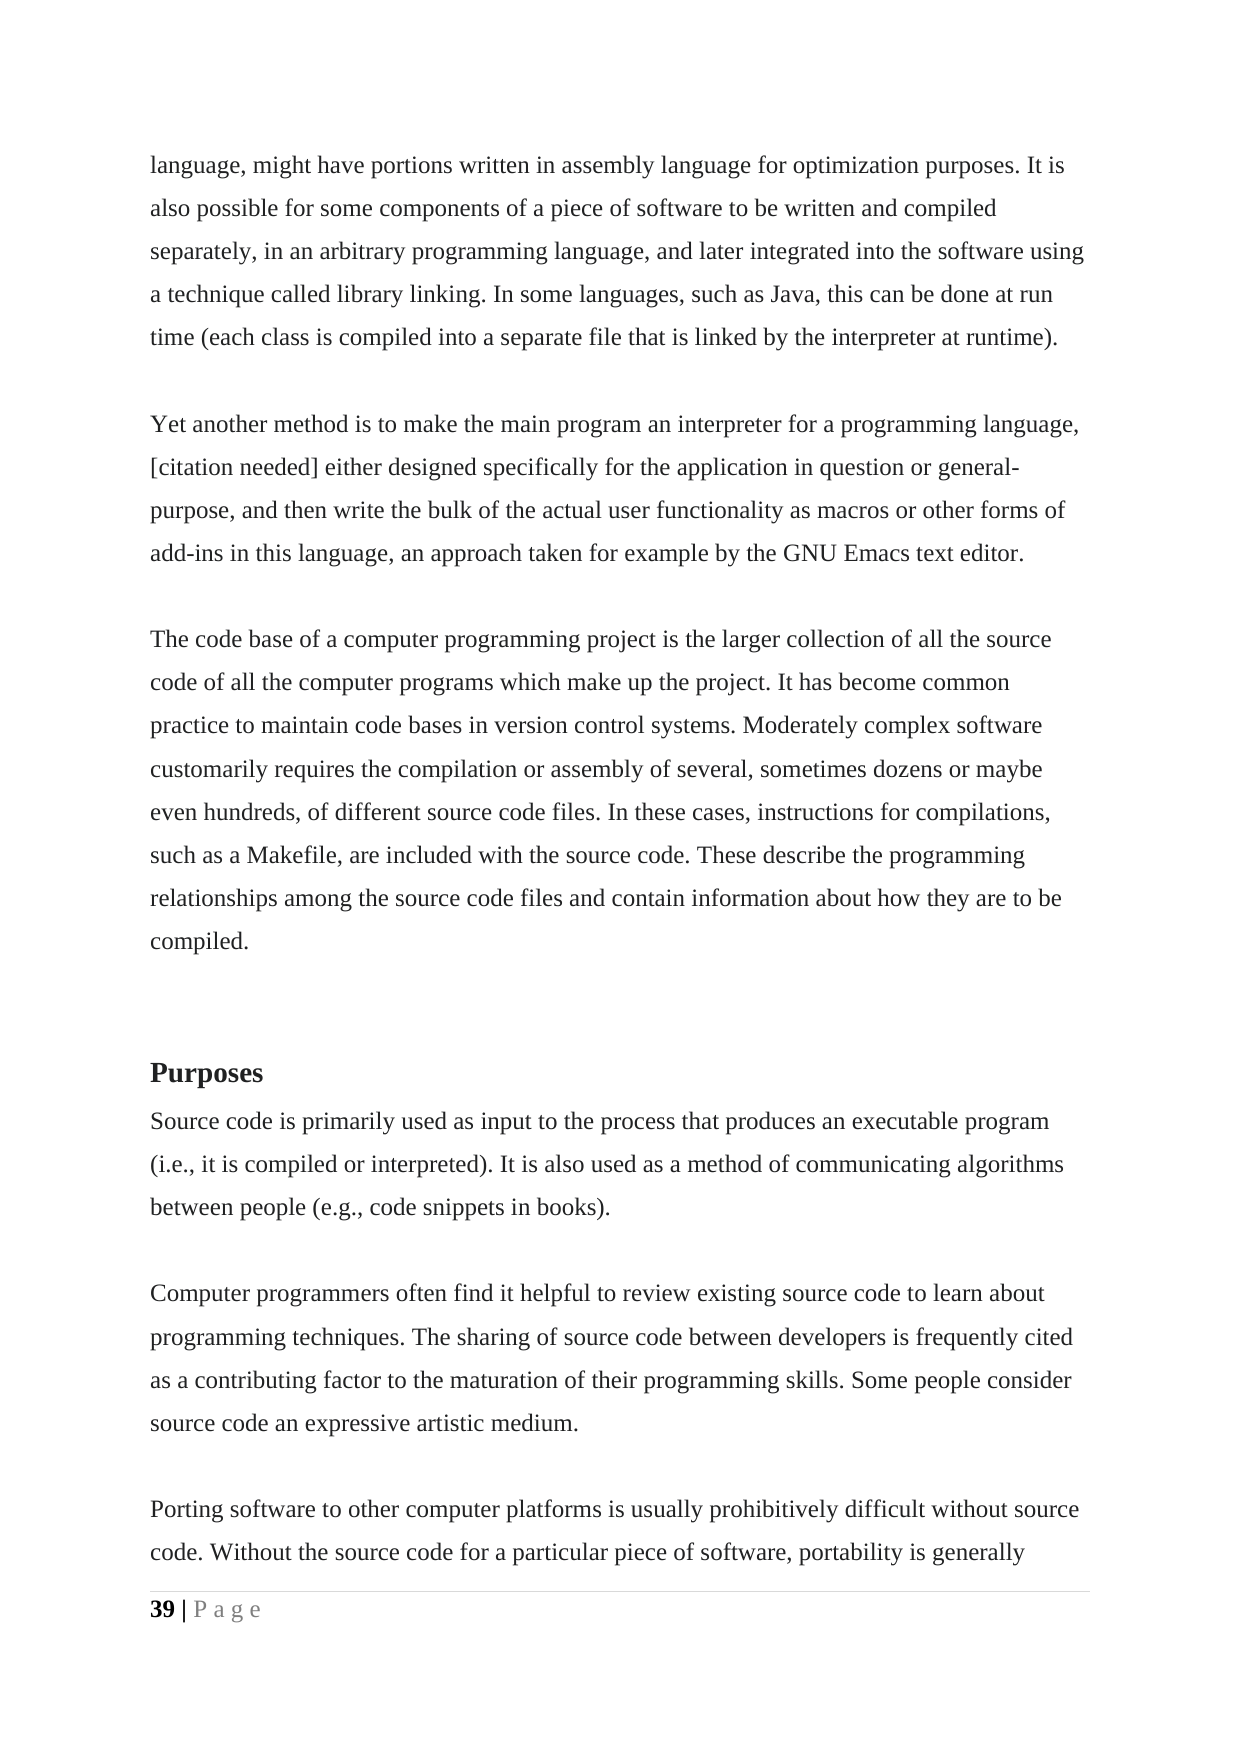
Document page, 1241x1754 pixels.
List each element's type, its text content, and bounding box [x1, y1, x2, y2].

text Computer programmers often find it helpful to review existing source code to learn about programming techniques. The sharing of source code between developers is frequently cited as a contributing factor to the maturation of their programming skills. Some people consider source code an expressive artistic medium. [150, 1278, 1090, 1437]
text Source code is primarily used as input to the process that produces an executable program (i.e., it is compiled or interpreted). It is also used as a method of communicating algorithms between people (e.g., code snippets in books). [150, 1106, 1090, 1221]
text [150, 1494, 1090, 1566]
text Yet another method is to make the main program an interpreter for a programming language, [citation needed] either designed specifically for the application in question or general-purpose, and then write the bulk of the actual user functionality as macros or other forms of add-ins in this language, an approach taken for example by the GNU Emacs text editor. [150, 409, 1090, 567]
text Purposes [150, 1056, 1090, 1089]
text The code base of a computer programming project is the larger collection of all the source code of all the computer programs which make up the project. It has become common practice to maintain code bases in version control systems. Moderately complex software customarily requires the compilation or assembly of several, sometimes dozens or maybe even hundreds, of different source code files. In these cases, instructions for compilations, such as a Makefile, are included with the source code. These describe the programming relationships among the source code files and contain information about how they are to be compiled. [150, 624, 1090, 955]
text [150, 150, 1090, 351]
